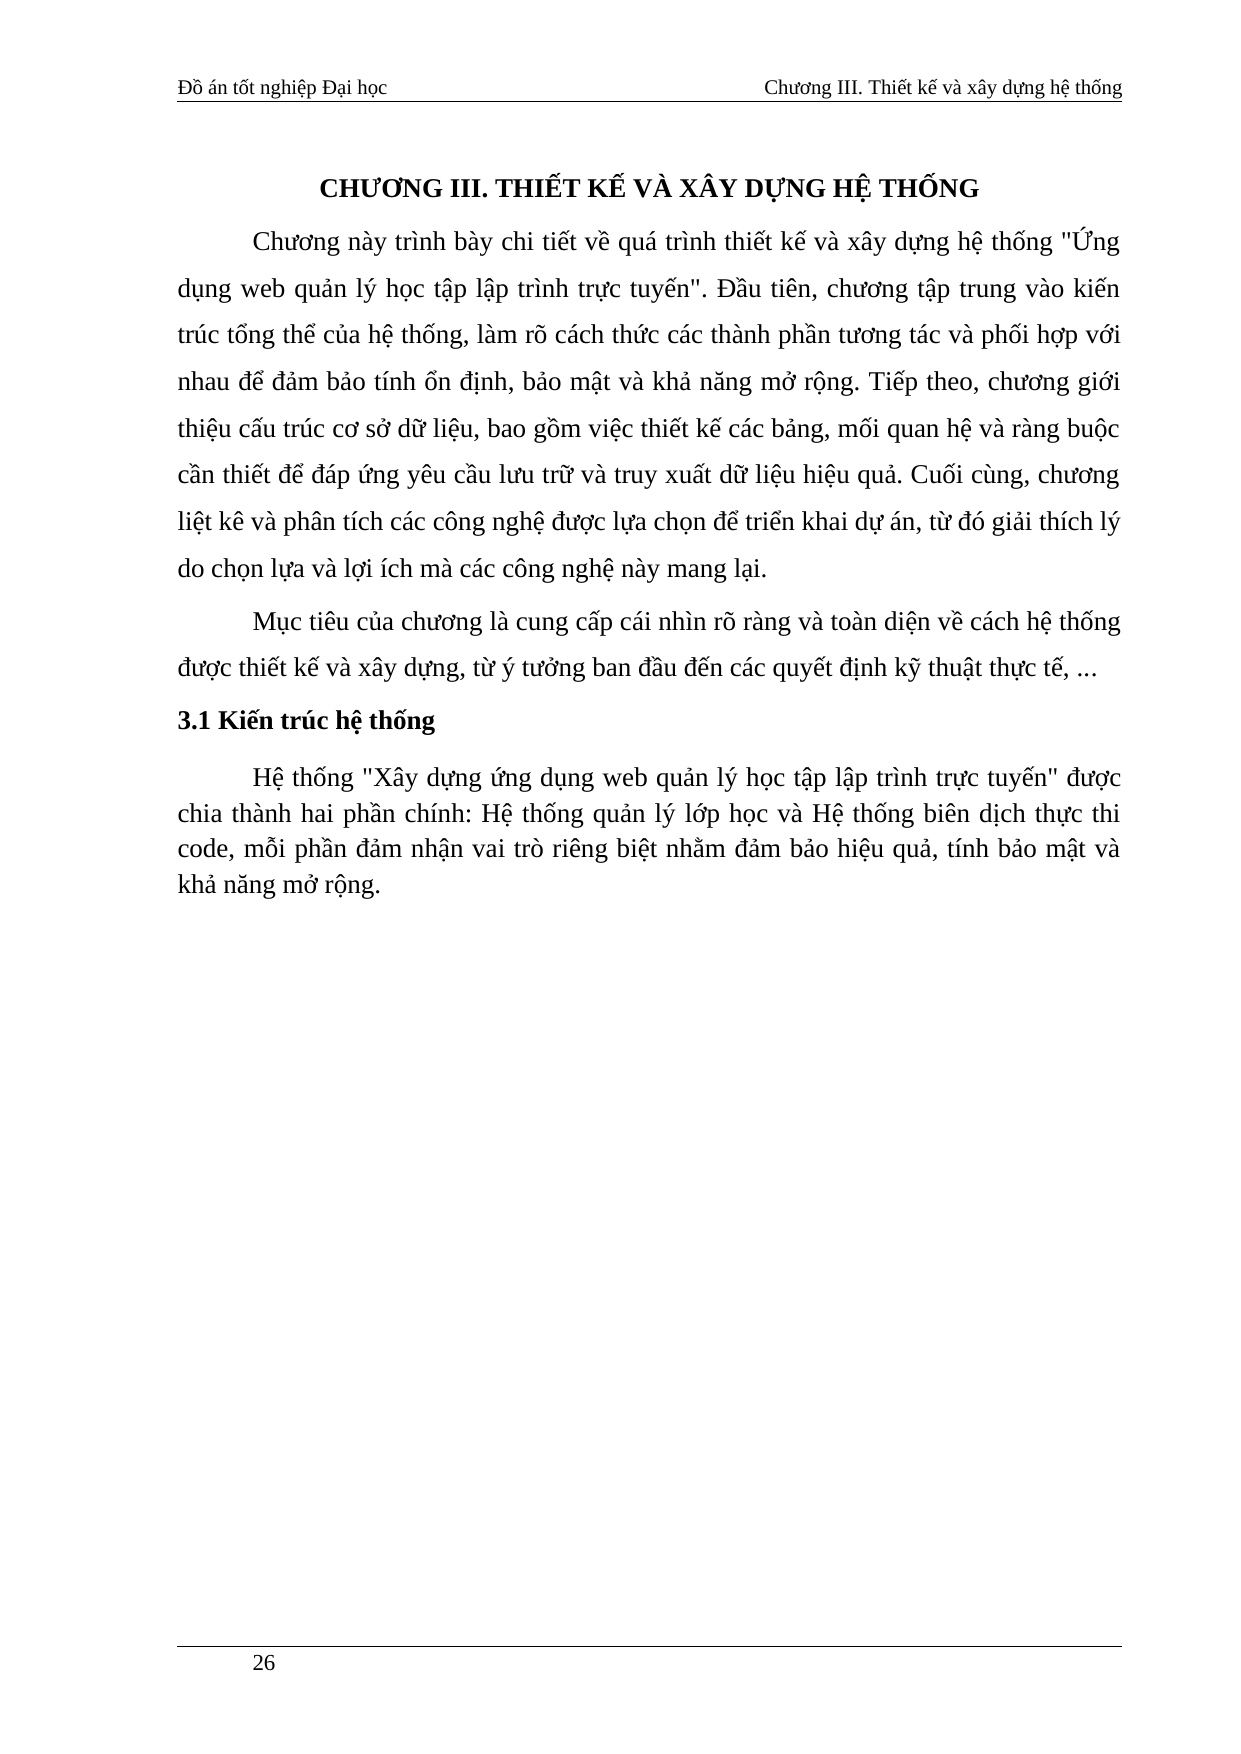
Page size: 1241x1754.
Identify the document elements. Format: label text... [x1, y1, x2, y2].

text Hệ thống "Xây dựng ứng dụng web quản lý học tập lập trình trực tuyến" được chia thành hai phần chính: Hệ thống quản lý lớp học và Hệ thống biên dịch thực thi code, mỗi phần đảm nhận vai trò riêng biệt nhằm đảm bảo hiệu quả, tính bảo mật và khả năng mở rộng. [177, 761, 1122, 899]
text Chương này trình bày chi tiết về quá trình thiết kế và xây dựng hệ thống "Ứng dụng web quản lý học tập lập trình trực tuyến". Đầu tiên, chương tập trung vào kiến trúc tổng thể của hệ thống, làm rõ cách thức các thành phần tương tác và phối hợp với nhau để đảm bảo tính ổn định, bảo mật và khả năng mở rộng. Tiếp theo, chương giới thiệu cấu trúc cơ sở dữ liệu, bao gồm việc thiết kế các bảng, mối quan hệ và ràng buộc cần thiết để đáp ứng yêu cầu lưu trữ và truy xuất dữ liệu hiệu quả. Cuối cùng, chương liệt kê và phân tích các công nghệ được lựa chọn để triển khai dự án, từ đó giải thích lý do chọn lựa và lợi ích mà các công nghệ này mang lại. [177, 225, 1122, 583]
subtitle CHƯƠNG III. THIẾT KẾ VÀ XÂY DỰNG HỆ THỐNG [177, 172, 1122, 203]
subtitle 3.1 Kiến trúc hệ thống [177, 704, 1122, 736]
text Mục tiêu của chương là cung cấp cái nhìn rõ ràng và toàn diện về cách hệ thống được thiết kế và xây dựng, từ ý tưởng ban đầu đến các quyết định kỹ thuật thực tế, ... [177, 605, 1122, 683]
